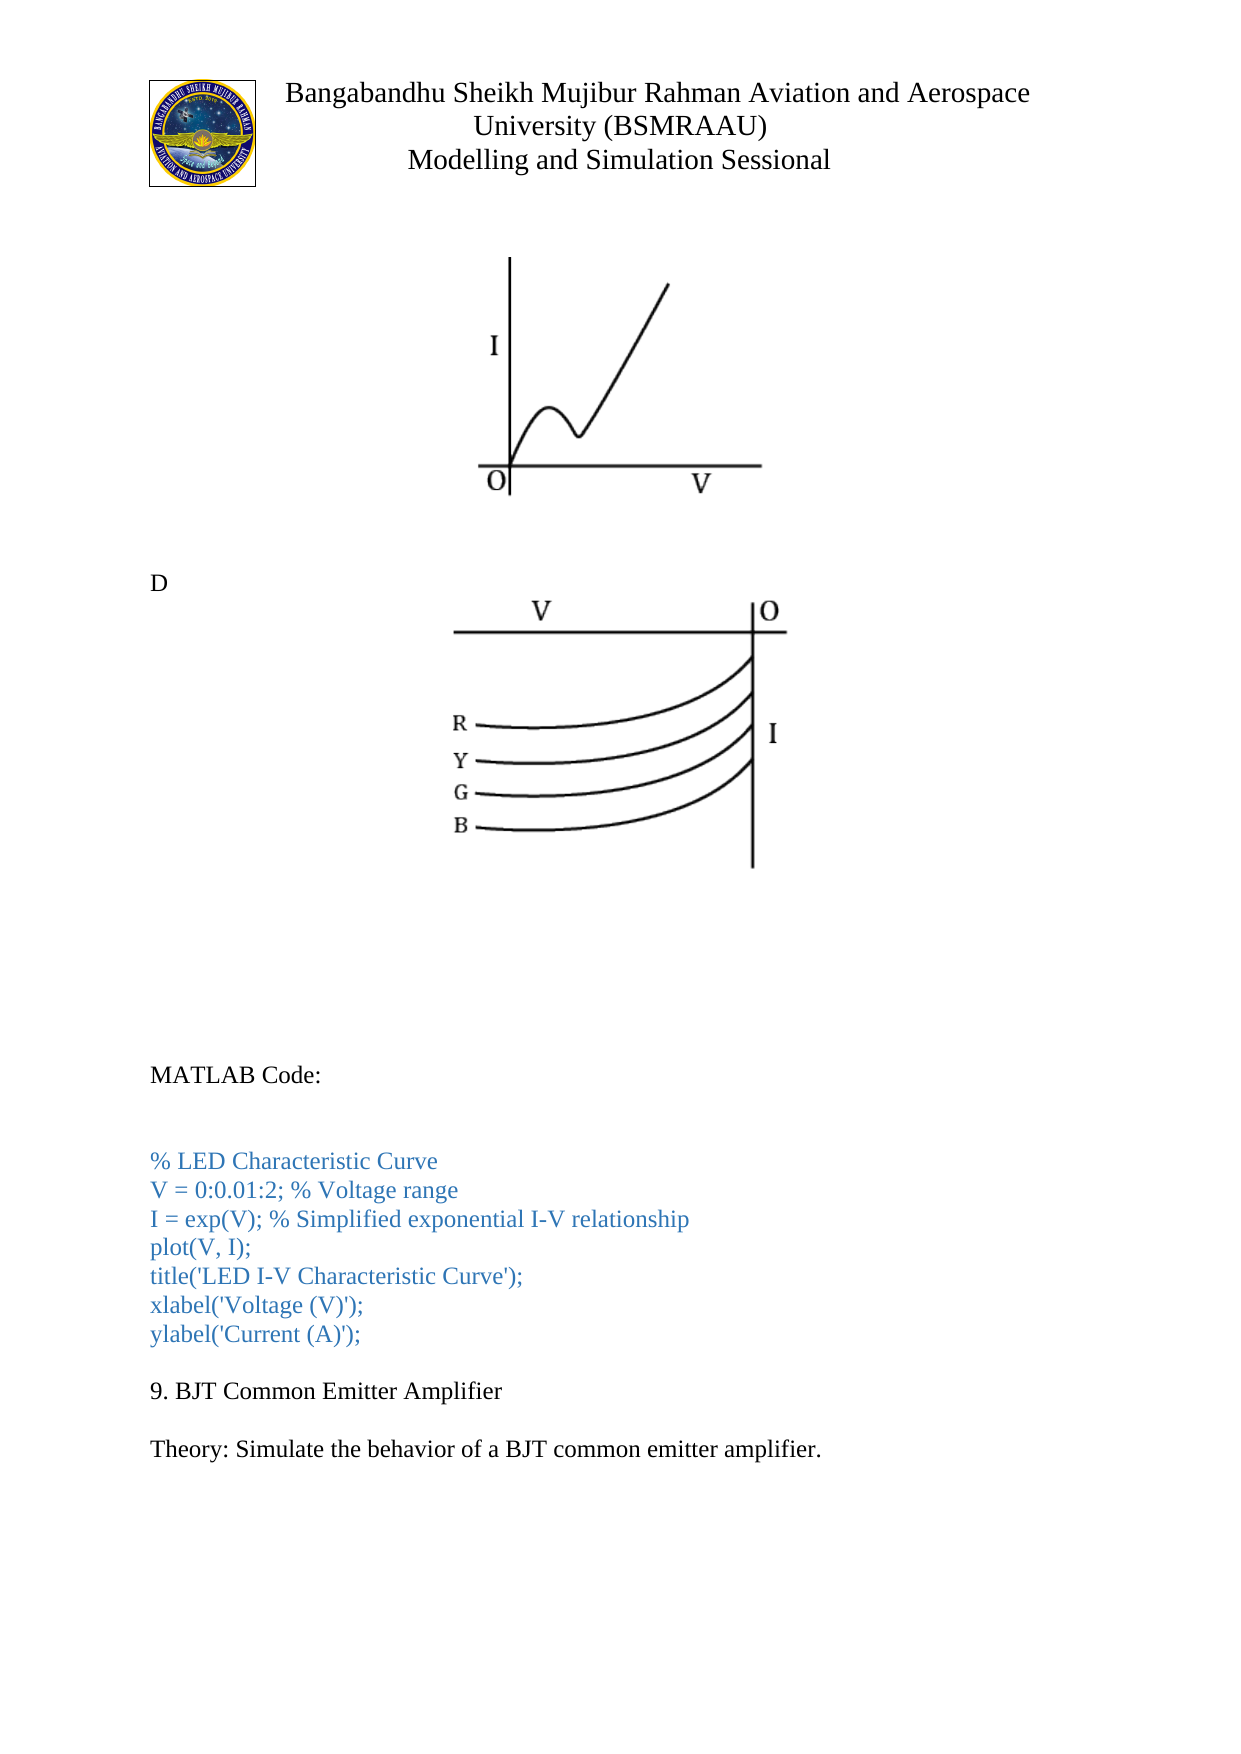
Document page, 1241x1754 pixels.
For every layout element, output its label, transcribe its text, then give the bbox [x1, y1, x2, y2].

text 9. BJT Common Emitter Amplifier [150, 1376, 1090, 1405]
text I = exp(V); % Simplified exponential I-V relationship [150, 1204, 1090, 1232]
text D [150, 568, 1090, 597]
text xlabel('Voltage (V)'); [150, 1290, 1090, 1319]
picture [477, 257, 763, 569]
picture [150, 81, 255, 186]
text plot(V, I); [150, 1232, 1090, 1261]
text % LED Characteristic Curve [150, 1146, 1090, 1175]
picture [452, 596, 788, 888]
text title('LED I-V Characteristic Curve'); [150, 1261, 1090, 1290]
text Theory: Simulate the behavior of a BJT common emitter amplifier. [150, 1434, 1090, 1462]
text ylabel('Current (A)'); [150, 1319, 1090, 1347]
text MATLAB Code: [150, 1060, 1090, 1089]
text V = 0:0.01:2; % Voltage range [150, 1175, 1090, 1204]
